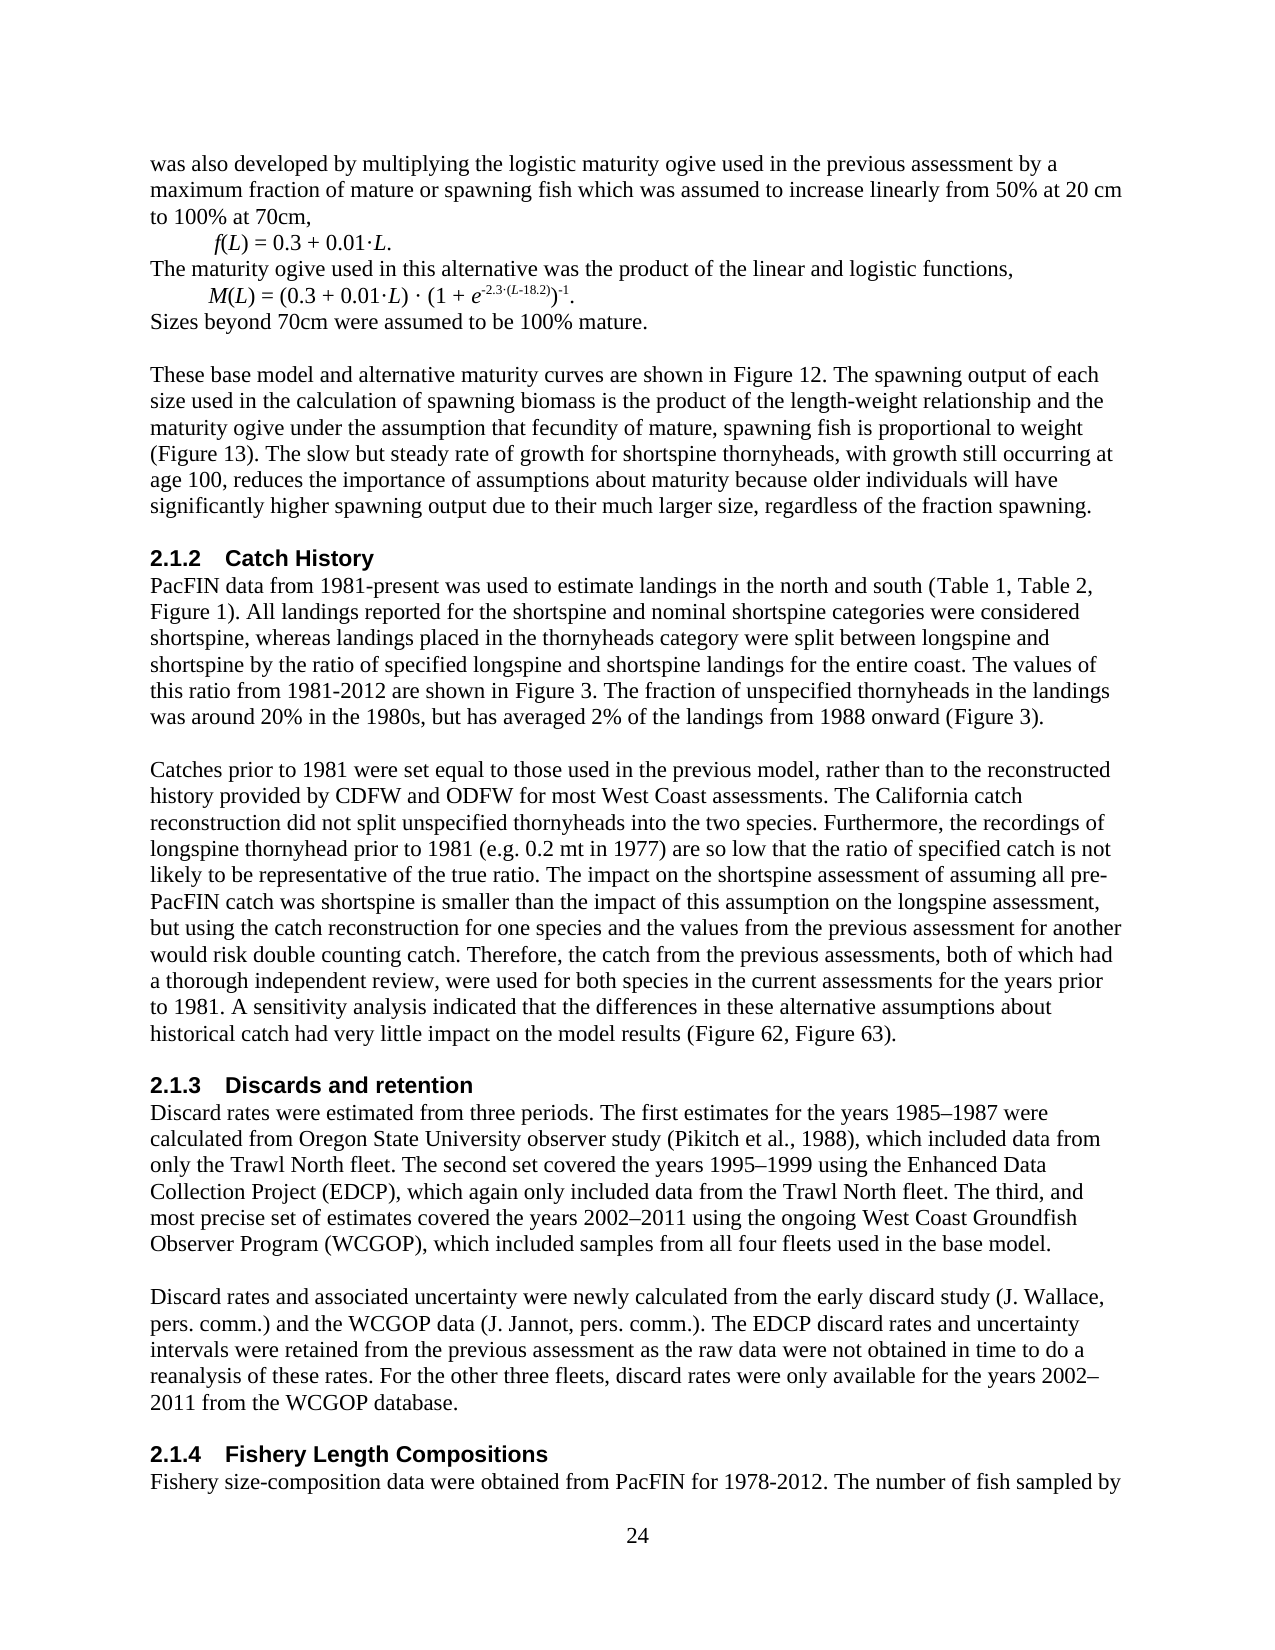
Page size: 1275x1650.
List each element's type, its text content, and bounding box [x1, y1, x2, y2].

subtitle Catch History [150, 545, 1125, 572]
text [150, 1468, 1125, 1494]
text Discard rates and associated uncertainty were newly calculated from the early discard study (J. Wallace, pers. comm.) and the WCGOP data (J. Jannot, pers. comm.). The EDCP discard rates and uncertainty intervals were retained from the previous assessment as the raw data were not obtained in time to do a reanalysis of these rates. For the other three fleets, discard rates were only available for the years 2002–2011 from the WCGOP database. [150, 1283, 1125, 1415]
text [150, 150, 1125, 229]
text These base model and alternative maturity curves are shown in Figure 12. The spawning output of each size used in the calculation of spawning biomass is the product of the length-weight relationship and the maturity ogive under the assumption that fecundity of mature, spawning fish is proportional to weight (Figure 13). The slow but steady rate of growth for shortspine thornyheads, with growth still occurring at age 100, reduces the importance of assumptions about maturity because older individuals will have significantly higher spawning output due to their much larger size, regardless of the fraction spawning. [150, 361, 1125, 519]
text PacFIN data from 1981-present was used to estimate landings in the north and south (Table 1, Table 2, Figure 1). All landings reported for the shortspine and nominal shortspine categories were considered shortspine, whereas landings placed in the thornyheads category were split between longspine and shortspine by the ratio of specified longspine and shortspine landings for the entire coast. The values of this ratio from 1981-2012 are shown in Figure 3. The fraction of unspecified thornyheads in the landings was around 20% in the 1980s, but has averaged 2% of the landings from 1988 onward (Figure 3). [150, 572, 1125, 730]
text The maturity ogive used in this alternative was the product of the linear and logistic functions, [150, 255, 1125, 282]
text M(L) = (0.3 + 0.01·L) · (1 + e-2.3·(L-18.2))-1. [150, 282, 1125, 308]
subtitle Fishery Length Compositions [150, 1441, 1125, 1468]
text Sizes beyond 70cm were assumed to be 100% mature. [150, 308, 1125, 334]
subtitle Discards and retention [150, 1072, 1125, 1099]
text Discard rates were estimated from three periods. The first estimates for the years 1985–1987 were calculated from Oregon State University observer study (Pikitch et al., 1988), which included data from only the Trawl North fleet. The second set covered the years 1995–1999 using the Enhanced Data Collection Project (EDCP), which again only included data from the Trawl North fleet. The third, and most precise set of estimates covered the years 2002–2011 using the ongoing West Coast Groundfish Observer Program (WCGOP), which included samples from all four fleets used in the base model. [150, 1099, 1125, 1257]
text f(L) = 0.3 + 0.01·L. [150, 229, 1125, 255]
text Catches prior to 1981 were set equal to those used in the previous model, rather than to the reconstructed history provided by CDFW and ODFW for most West Coast assessments. The California catch reconstruction did not split unspecified thornyheads into the two species. Furthermore, the recordings of longspine thornyhead prior to 1981 (e.g. 0.2 mt in 1977) are so low that the ratio of specified catch is not likely to be representative of the true ratio. The impact on the shortspine assessment of assuming all pre-PacFIN catch was shortspine is smaller than the impact of this assumption on the longspine assessment, but using the catch reconstruction for one species and the values from the previous assessment for another would risk double counting catch. Therefore, the catch from the previous assessments, both of which had a thorough independent review, were used for both species in the current assessments for the years prior to 1981. A sensitivity analysis indicated that the differences in these alternative assumptions about historical catch had very little impact on the model results (Figure 62, Figure 63). [150, 756, 1125, 1046]
